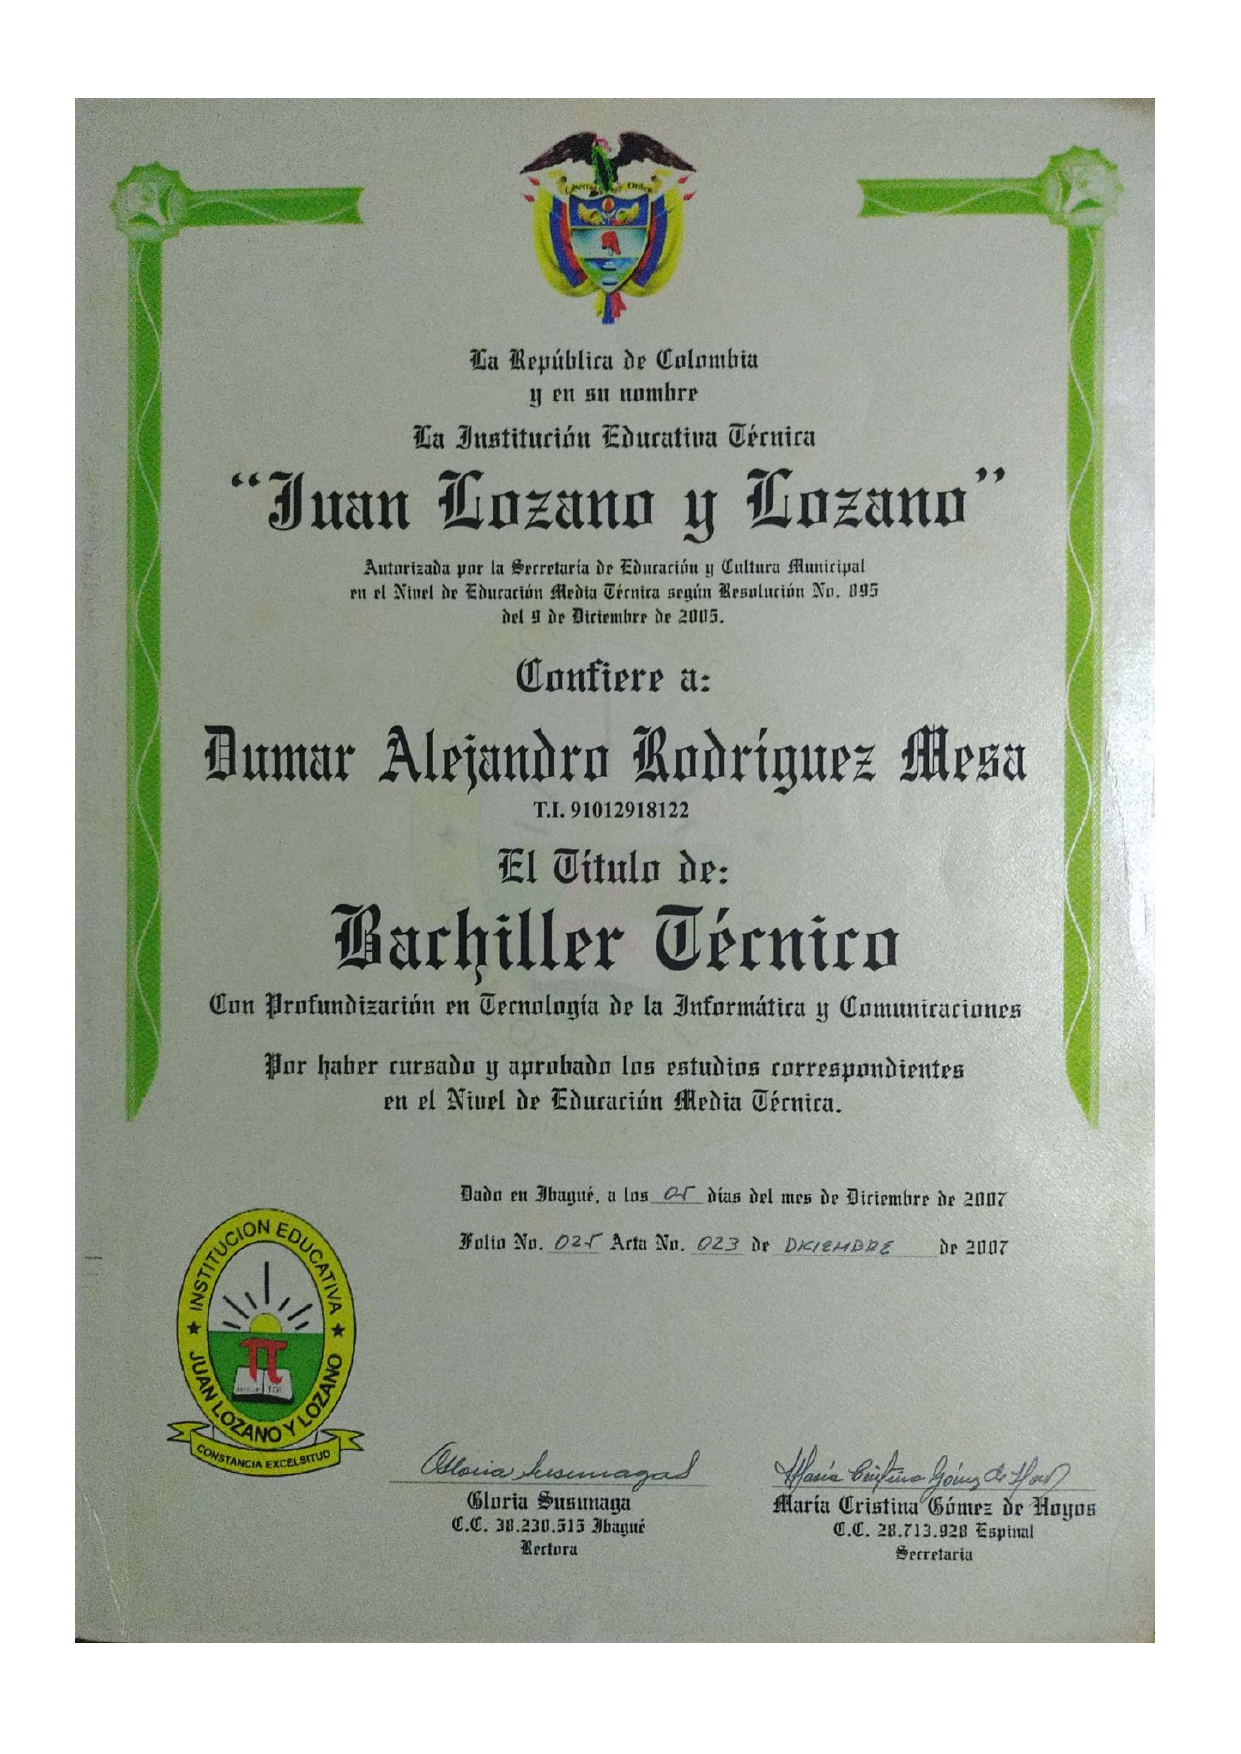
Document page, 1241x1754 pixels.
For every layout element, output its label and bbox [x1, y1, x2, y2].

picture [69, 98, 1160, 1643]
